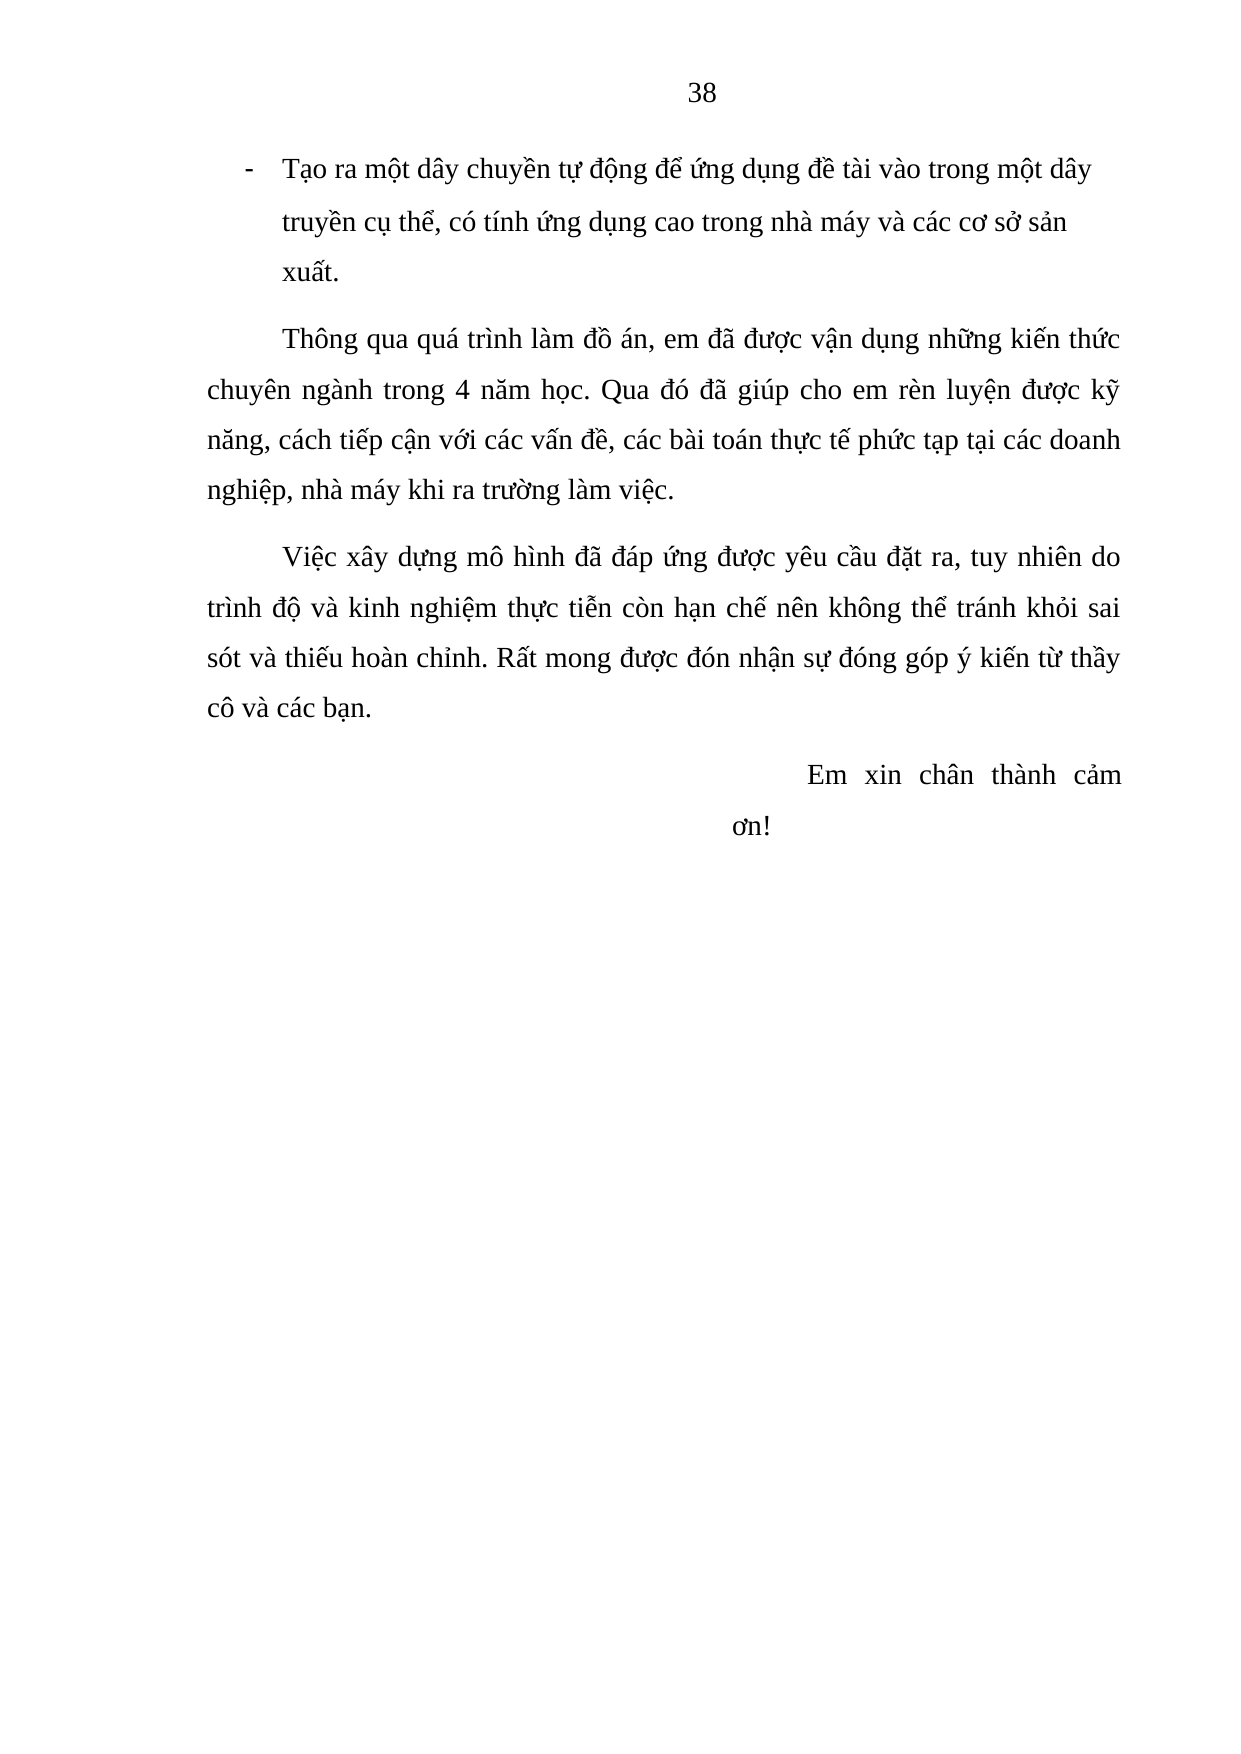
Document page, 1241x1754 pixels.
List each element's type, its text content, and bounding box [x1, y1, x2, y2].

list Tạo ra một dây chuyền tự động để ứng dụng đề tài vào trong một dây truyền cụ thể, có tính ứng dụng cao trong nhà máy và các cơ sở sản xuất. [244, 148, 1122, 288]
text Việc xây dựng mô hình đã đáp ứng được yêu cầu đặt ra, tuy nhiên do trình độ và kinh nghiệm thực tiễn còn hạn chế nên không thể tránh khỏi sai sót và thiếu hoàn chỉnh. Rất mong được đón nhận sự đóng góp ý kiến từ thầy cô và các bạn. [207, 539, 1122, 724]
text Em xin chân thành cảm ơn! [732, 757, 1122, 841]
text Thông qua quá trình làm đồ án, em đã được vận dụng những kiến thức chuyên ngành trong 4 năm học. Qua đó đã giúp cho em rèn luyện được kỹ năng, cách tiếp cận với các vấn đề, các bài toán thực tế phức tạp tại các doanh nghiệp, nhà máy khi ra trường làm việc. [207, 321, 1122, 506]
